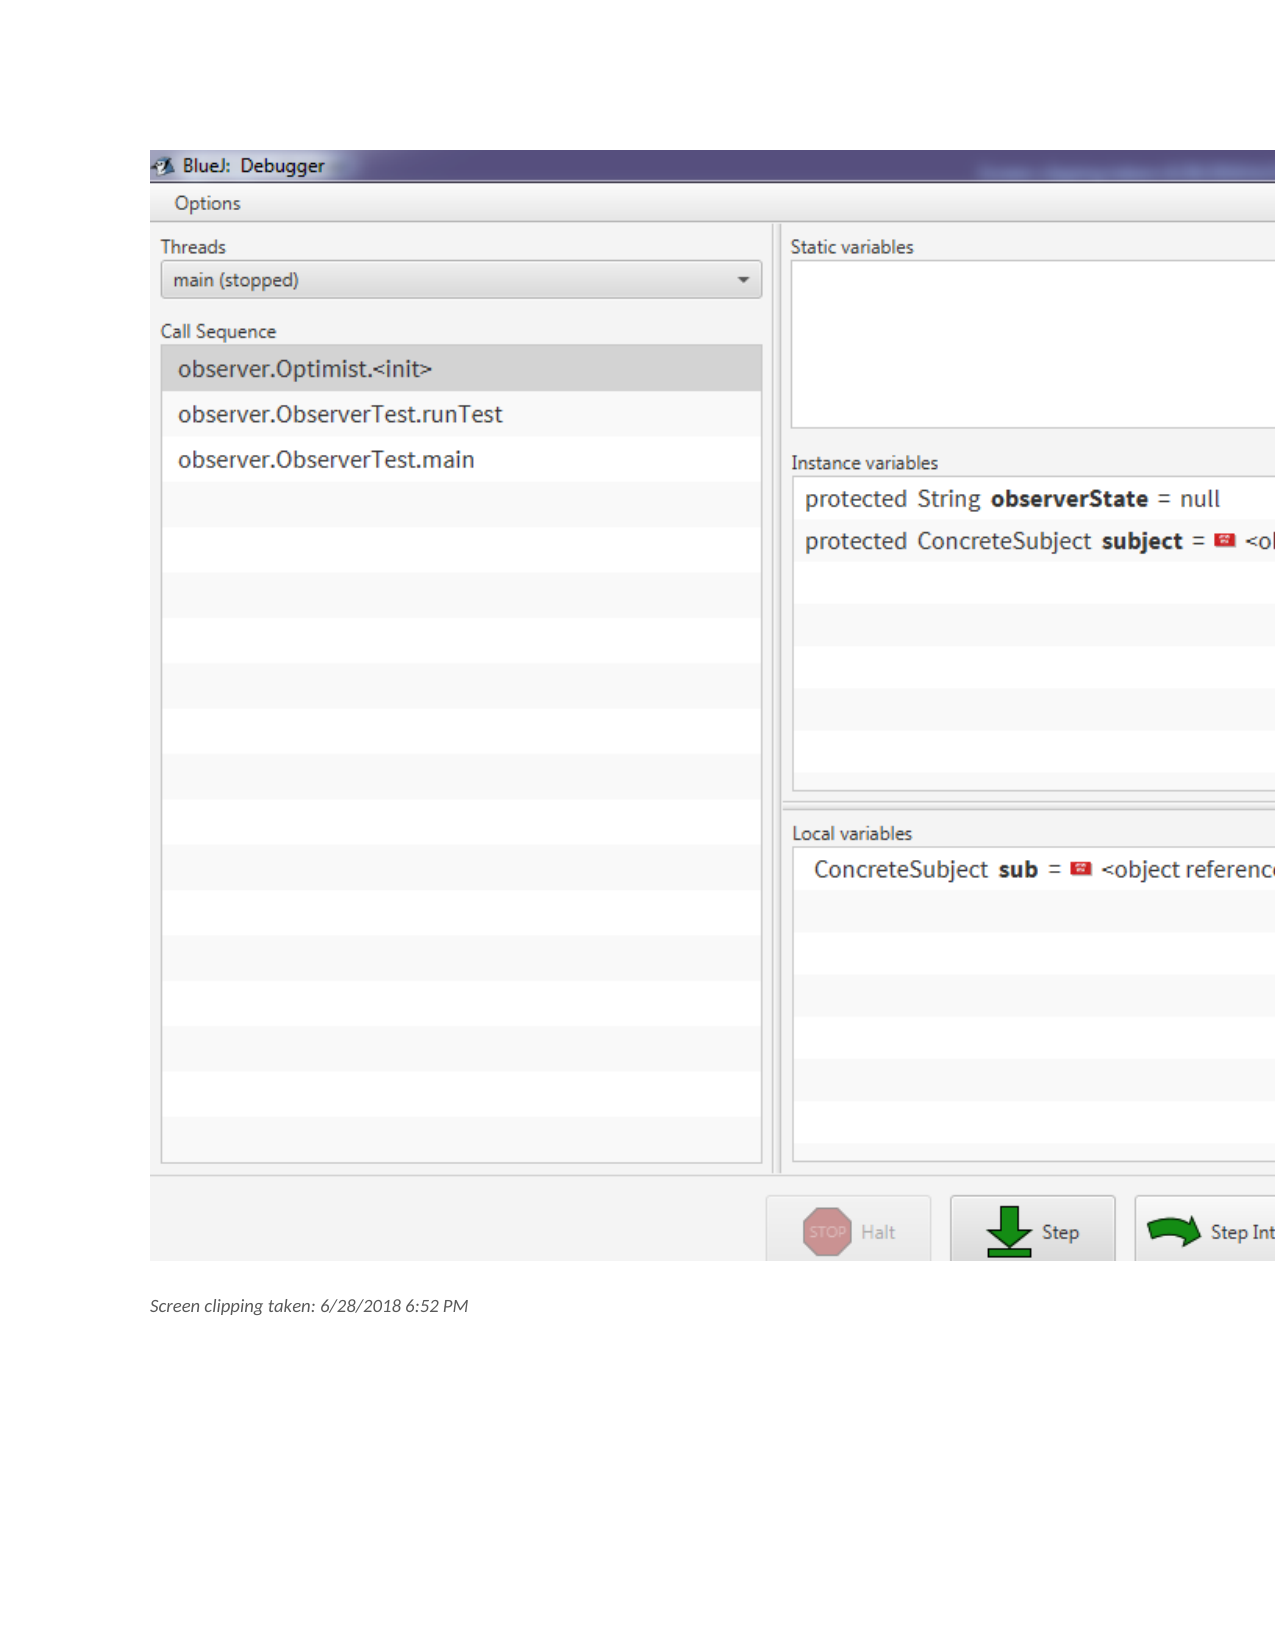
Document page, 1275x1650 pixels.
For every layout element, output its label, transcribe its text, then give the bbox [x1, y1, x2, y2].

text Screen clipping taken: 6/28/2018 6:52 PM [150, 1294, 1125, 1317]
picture [150, 150, 1275, 1261]
